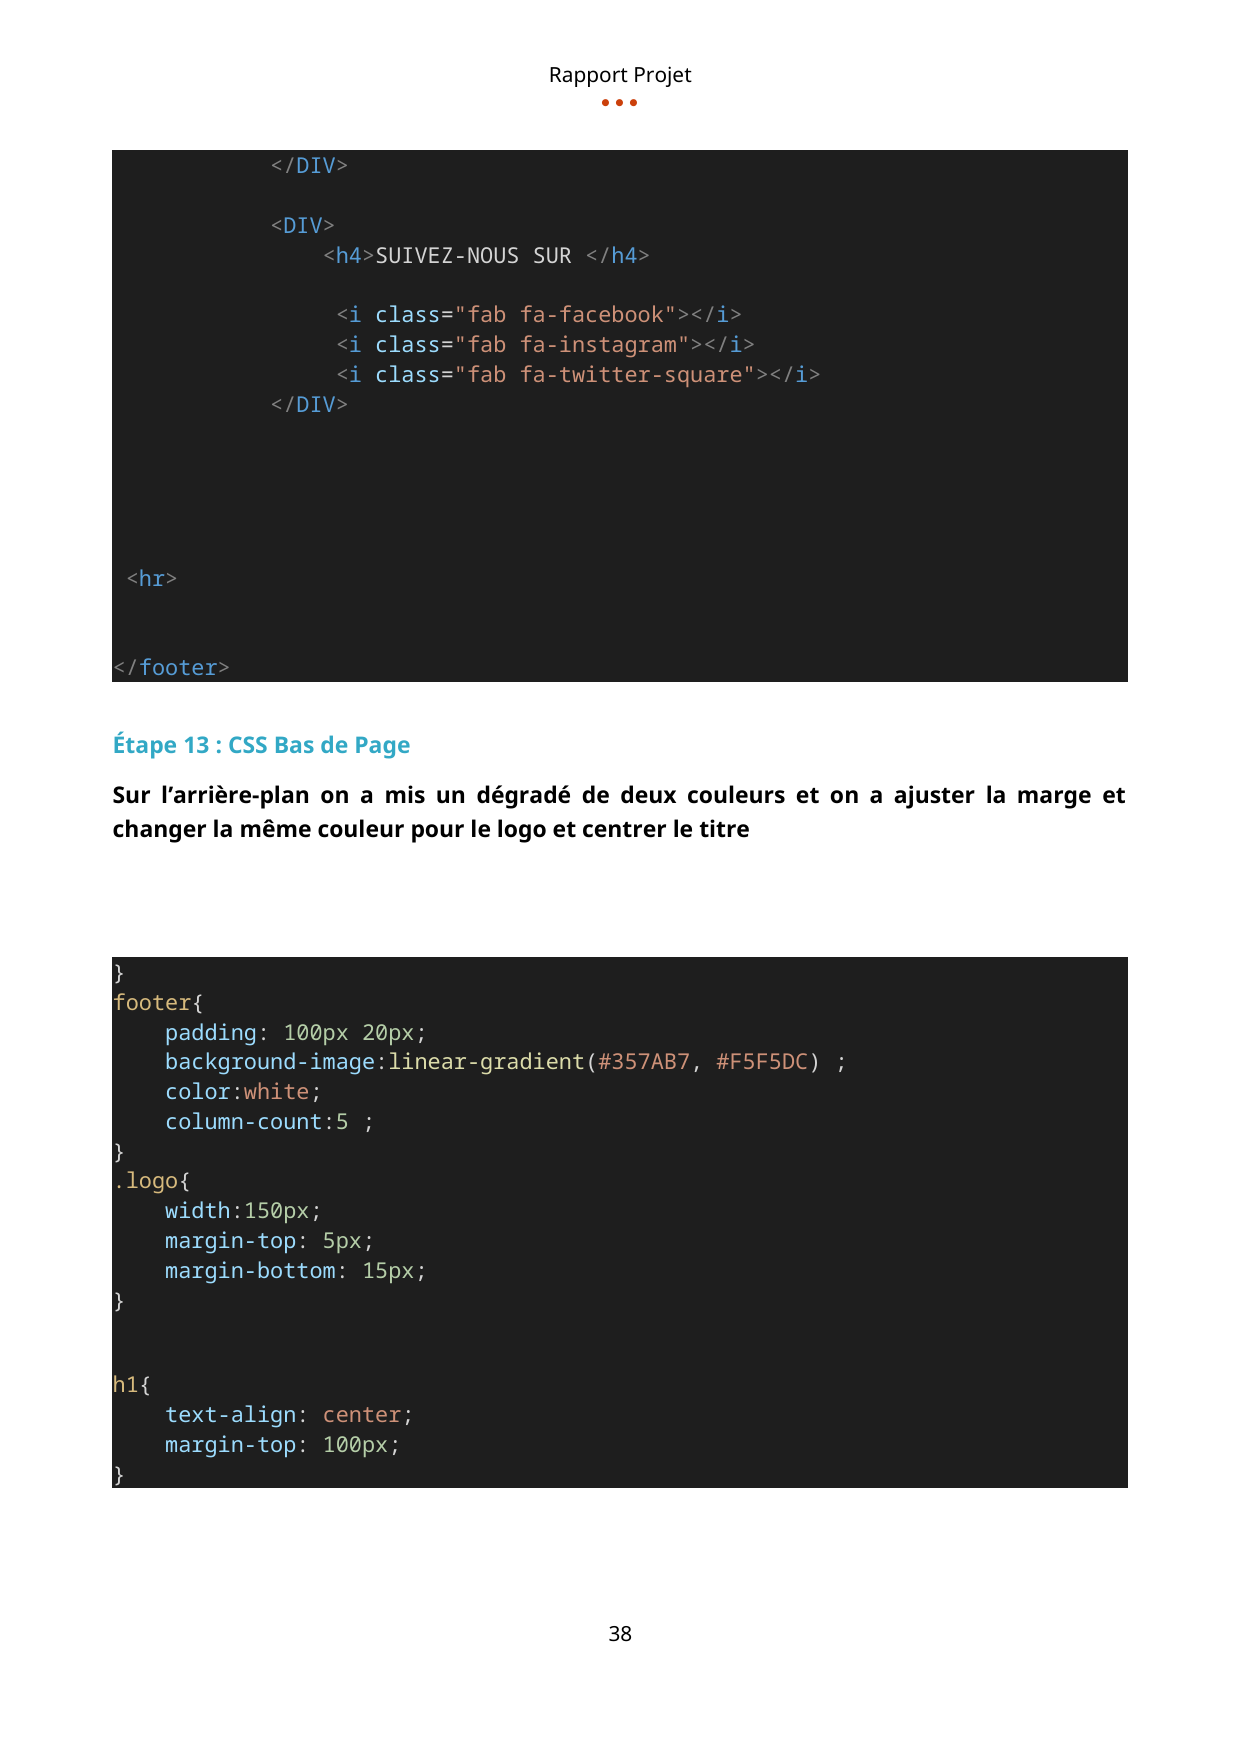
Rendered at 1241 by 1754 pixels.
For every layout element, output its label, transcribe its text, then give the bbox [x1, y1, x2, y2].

text } [112, 1136, 1128, 1165]
text color:white; [112, 1076, 1128, 1106]
text <hr> [112, 562, 1128, 592]
text width:150px; [112, 1195, 1128, 1225]
text <h4>SUIVEZ-NOUS SUR </h4> [112, 239, 1128, 269]
text h1{ [112, 1369, 1128, 1399]
text <i class="fab fa-instagram"></i> [112, 329, 1128, 359]
text Sur l’arrière-plan on a mis un dégradé de deux couleurs et on a ajuster la marge et changer la même couleur pour le logo et centrer le titre [112, 779, 1128, 844]
text text-align: center; [112, 1399, 1128, 1429]
text <i class="fab fa-twitter-square"></i> [112, 359, 1128, 388]
text </footer> [112, 652, 1128, 682]
text </DIV> [112, 150, 1128, 180]
text </DIV> [112, 388, 1128, 418]
text <DIV> [112, 210, 1128, 239]
text margin-top: 100px; [112, 1429, 1128, 1458]
text } [112, 1284, 1128, 1314]
text } [112, 957, 1128, 987]
text footer{ [112, 987, 1128, 1016]
text background-image:linear-gradient(#357AB7, #F5F5DC) ; [112, 1046, 1128, 1076]
text Étape 13 : CSS Bas de Page [112, 728, 1128, 760]
text margin-top: 5px; [112, 1225, 1128, 1255]
text padding: 100px 20px; [112, 1016, 1128, 1046]
text } [112, 1458, 1128, 1488]
text .logo{ [112, 1165, 1128, 1195]
text column-count:5 ; [112, 1106, 1128, 1136]
text margin-bottom: 15px; [112, 1255, 1128, 1284]
text <i class="fab fa-facebook"></i> [112, 299, 1128, 329]
